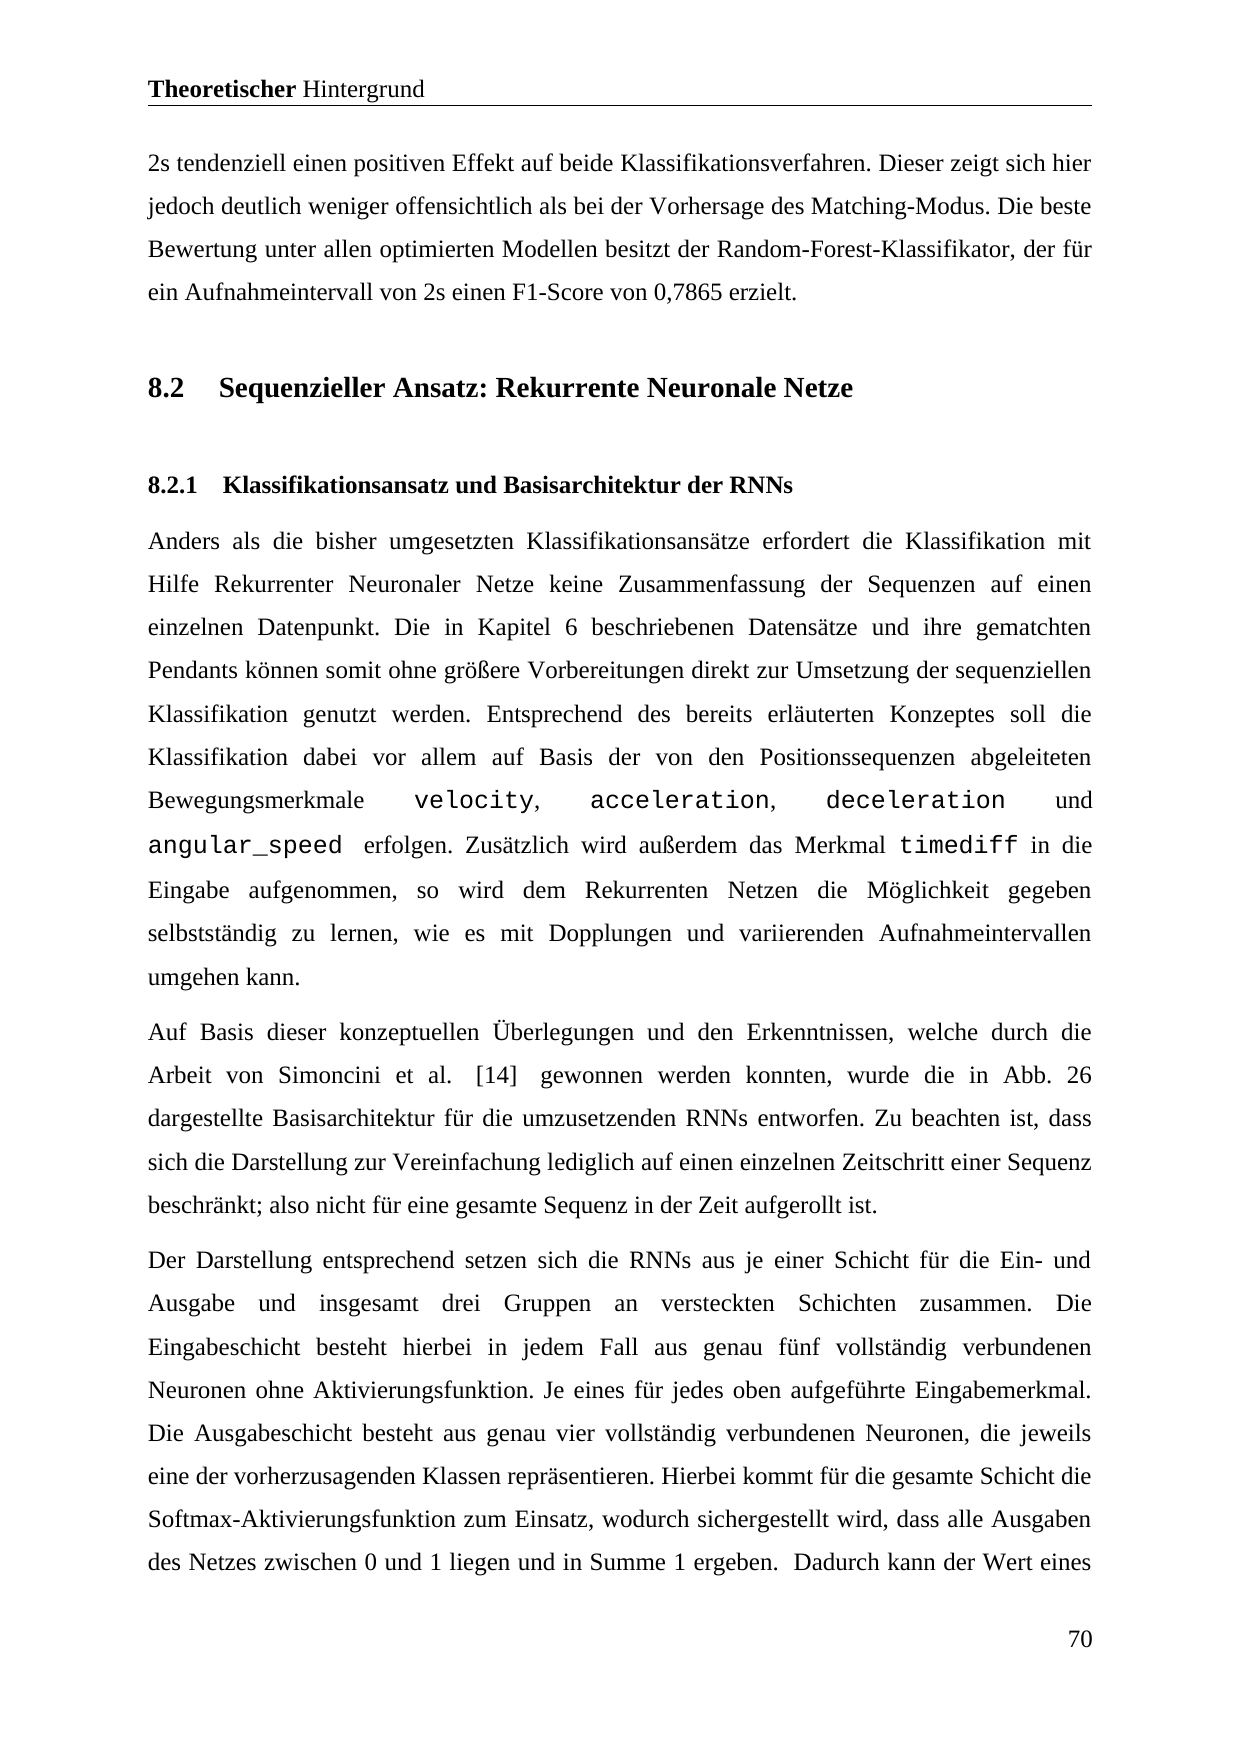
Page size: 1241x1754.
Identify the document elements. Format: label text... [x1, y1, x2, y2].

text Anders als die bisher umgesetzten Klassifikationsansätze erfordert die Klassifikation mit Hilfe Rekurrenter Neuronaler Netze keine Zusammenfassung der Sequenzen auf einen einzelnen Datenpunkt. Die in Kapitel 6 beschriebenen Datensätze und ihre gematchten Pendants können somit ohne größere Vorbereitungen direkt zur Umsetzung der sequenziellen Klassifikation genutzt werden. Entsprechend des bereits erläuterten Konzeptes soll die Klassifikation dabei vor allem auf Basis der von den Positionssequenzen abgeleiteten Bewegungsmerkmale velocity, acceleration, deceleration und angular_speed erfolgen. Zusätzlich wird außerdem das Merkmal timediff in die Eingabe aufgenommen, so wird dem Rekurrenten Netzen die Möglichkeit gegeben selbstständig zu lernen, wie es mit Dopplungen und variierenden Aufnahmeintervallen umgehen kann. [148, 526, 1092, 990]
text Auf Basis dieser konzeptuellen Überlegungen und den Erkenntnissen, welche durch die Arbeit von Simoncini et al. gewonnen werden konnten, wurde die in Abb. 26 dargestellte Basisarchitektur für die umzusetzenden RNNs entworfen. Zu beachten ist, dass sich die Darstellung zur Vereinfachung lediglich auf einen einzelnen Zeitschritt einer Sequenz beschränkt; also nicht für eine gesamte Sequenz in der Zeit aufgerollt ist. [148, 1017, 1092, 1218]
subtitle Klassifikationsansatz und Basisarchitektur der RNNs [148, 471, 1092, 499]
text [148, 1245, 1092, 1576]
subtitle Sequenzieller Ansatz: Rekurrente Neuronale Netze [148, 370, 1092, 404]
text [148, 148, 1092, 306]
